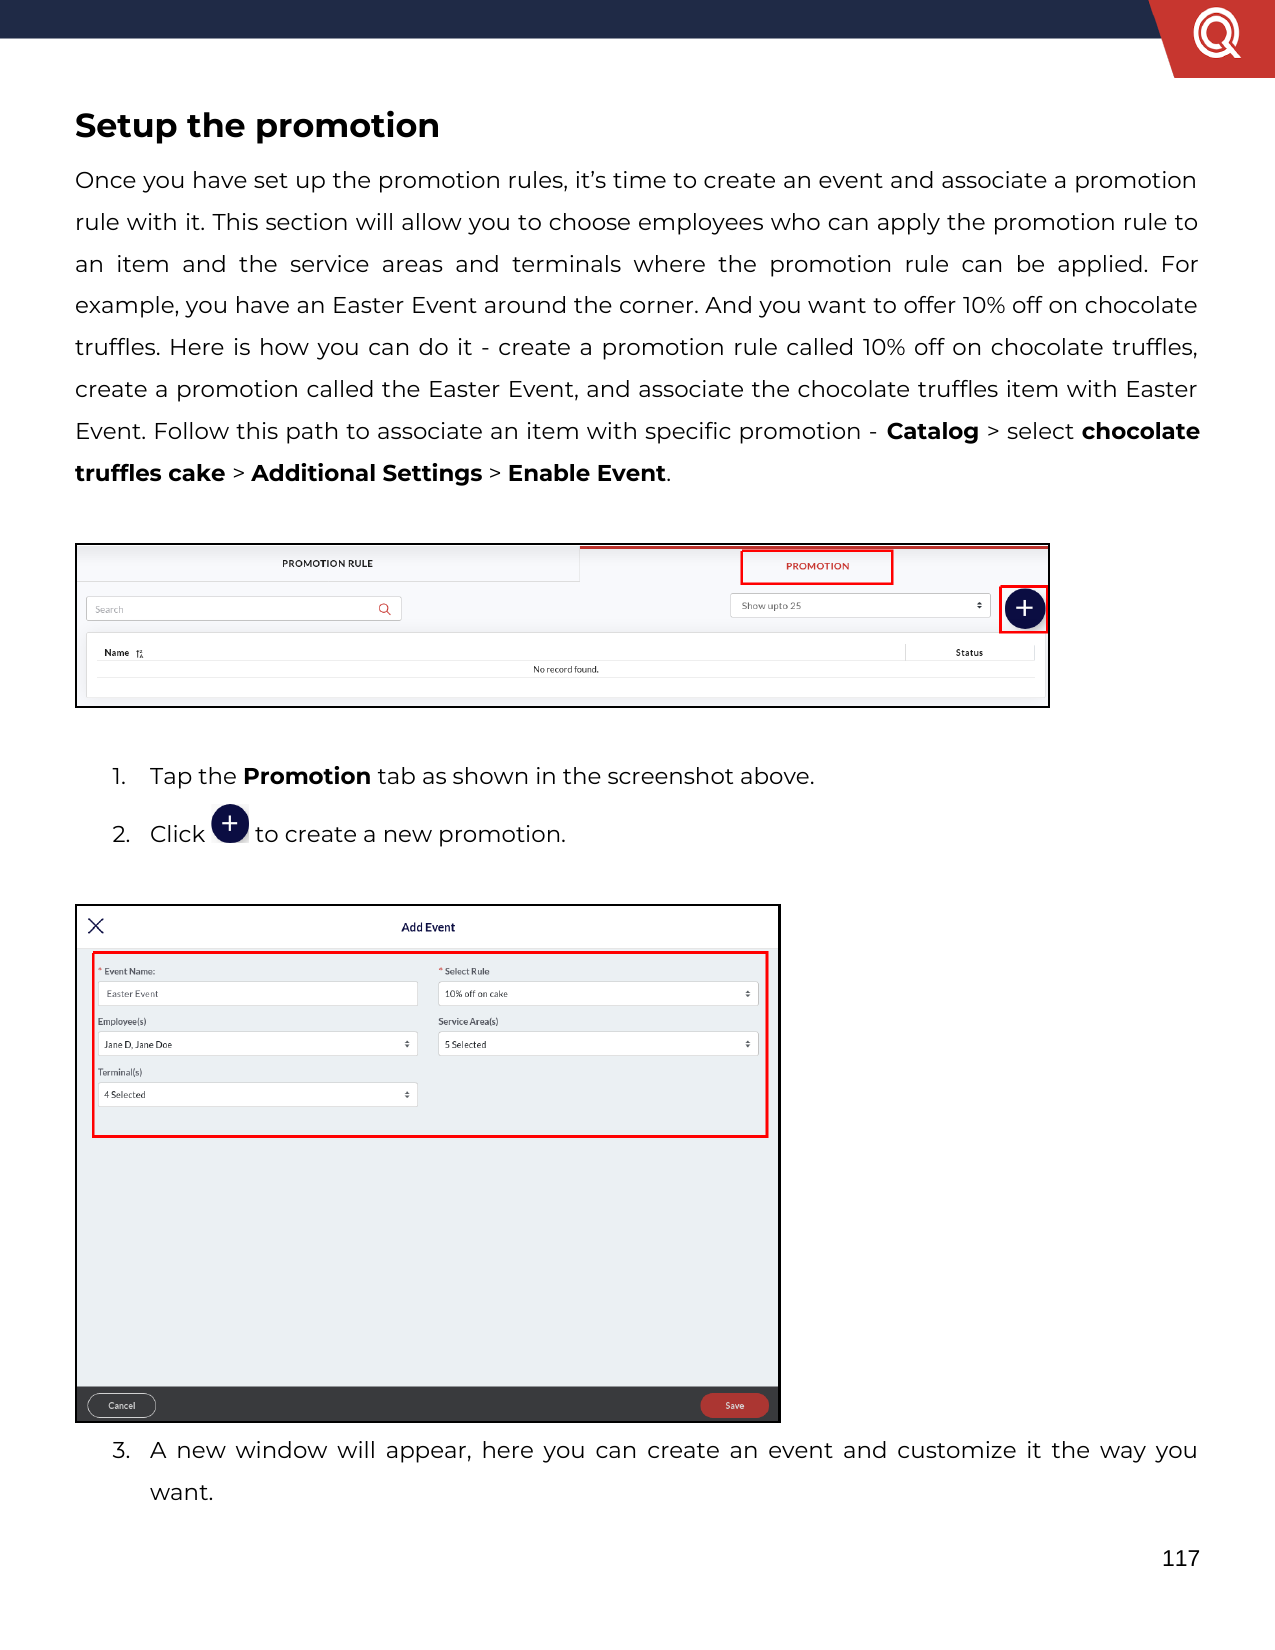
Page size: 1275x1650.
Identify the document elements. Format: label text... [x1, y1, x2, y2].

picture [211, 804, 249, 843]
picture [0, 0, 1275, 78]
text Once you have set up the promotion rules, it’s time to create an event and associate a promotion rule with it. This section will allow you to choose employees who can apply the promotion rule to an item and the service areas and terminals where the promotion rule can be applied. For example, you have an Easter Event around the corner. And you want to offer 10% off on chocolate truffles. Here is how you can do it - create a promotion rule called 10% off on chocolate truffles, create a promotion called the Easter Event, and associate the chocolate truffles item with Easter Event. Follow this path to associate an item with specific promotion - Catalog > select chocolate truffles cake > Additional Settings > Enable Event. [75, 166, 1200, 487]
picture [77, 906, 778, 1421]
list Tap the Promotion tab as shown in the screenshot above. [112, 763, 1200, 791]
subtitle Setup the promotion [75, 105, 1200, 146]
picture [77, 545, 1048, 706]
list A new window will appear, here you can create an event and customize it the way you want. [112, 1436, 1200, 1506]
list Click to create a new promotion. [112, 804, 1200, 848]
